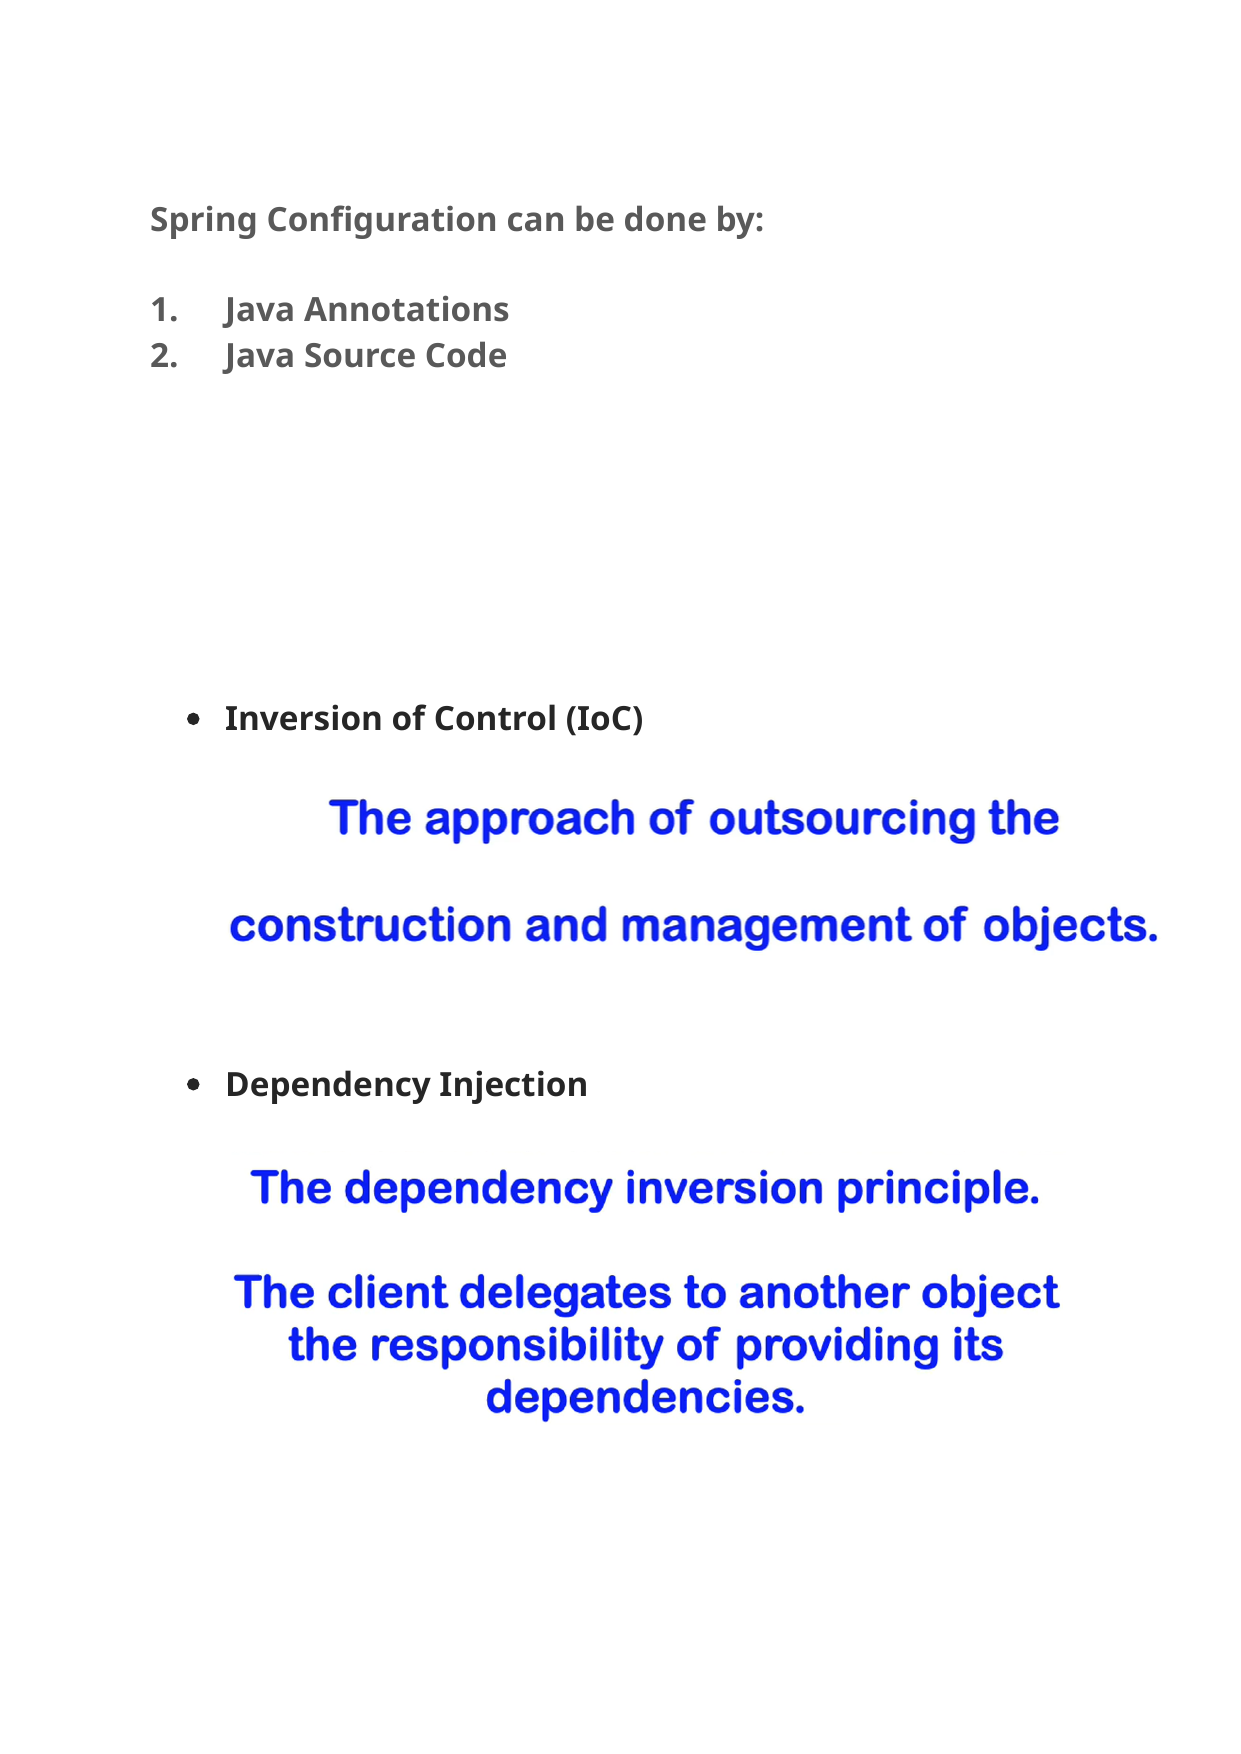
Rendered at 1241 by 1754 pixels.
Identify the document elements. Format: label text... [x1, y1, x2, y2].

picture [225, 1151, 1066, 1425]
list Inversion of Control (IoC) [187, 695, 1090, 740]
text 2. Java Source Code [150, 332, 1090, 377]
text 1. Java Annotations [150, 286, 1090, 332]
text Spring Configuration can be done by: [150, 195, 1090, 241]
picture [225, 785, 1165, 958]
list Dependency Injection [187, 1060, 1090, 1106]
